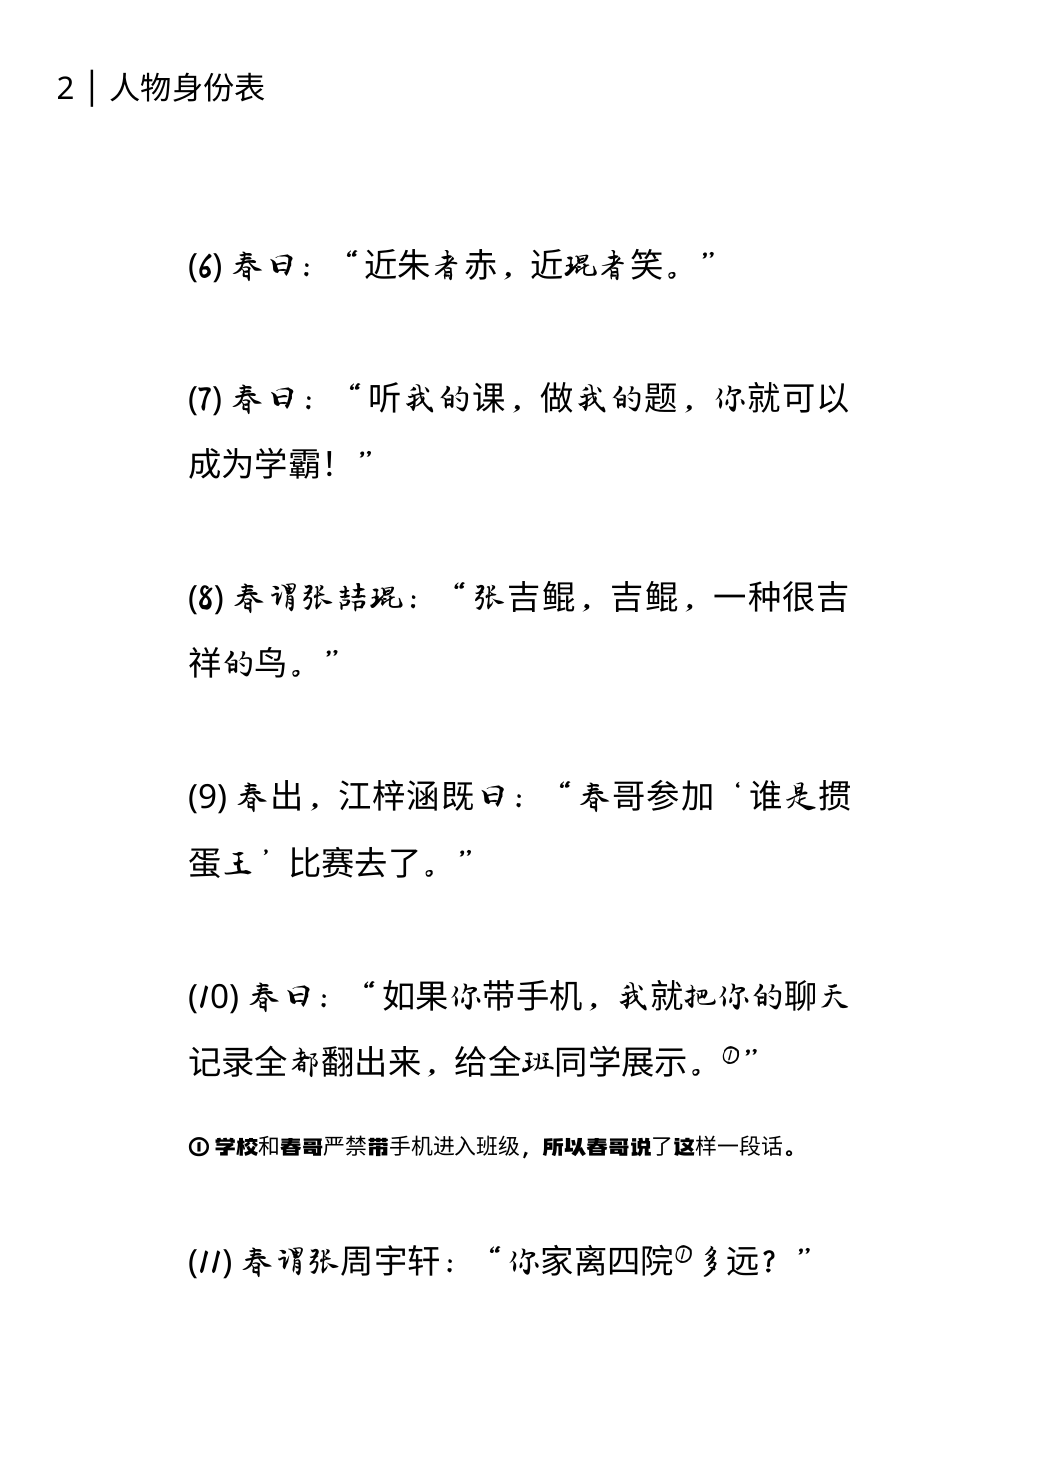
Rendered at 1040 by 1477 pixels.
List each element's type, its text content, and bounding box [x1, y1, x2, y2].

text ①学校和春哥严禁带手机进入班级，所以春哥说了这样一段话。 [188, 1130, 852, 1163]
list 春曰：“近朱者赤，近琨者笑。” [188, 233, 852, 299]
list 春谓张周宇轩：“你家离四院①多远？” [188, 1230, 852, 1296]
list 春曰：“如果你带手机，我就把你的聊天记录全都翻出来，给全班同学展示。①” [188, 964, 852, 1097]
list 春出，江梓涵既曰：“春哥参加‘谁是掼蛋王’比赛去了。” [188, 764, 852, 897]
list 春谓张喆琨：“张吉鲲，吉鲲，一种很吉祥的鸟。” [188, 565, 852, 698]
list 春曰：“听我的课，做我的题，你就可以成为学霸！” [188, 366, 852, 499]
